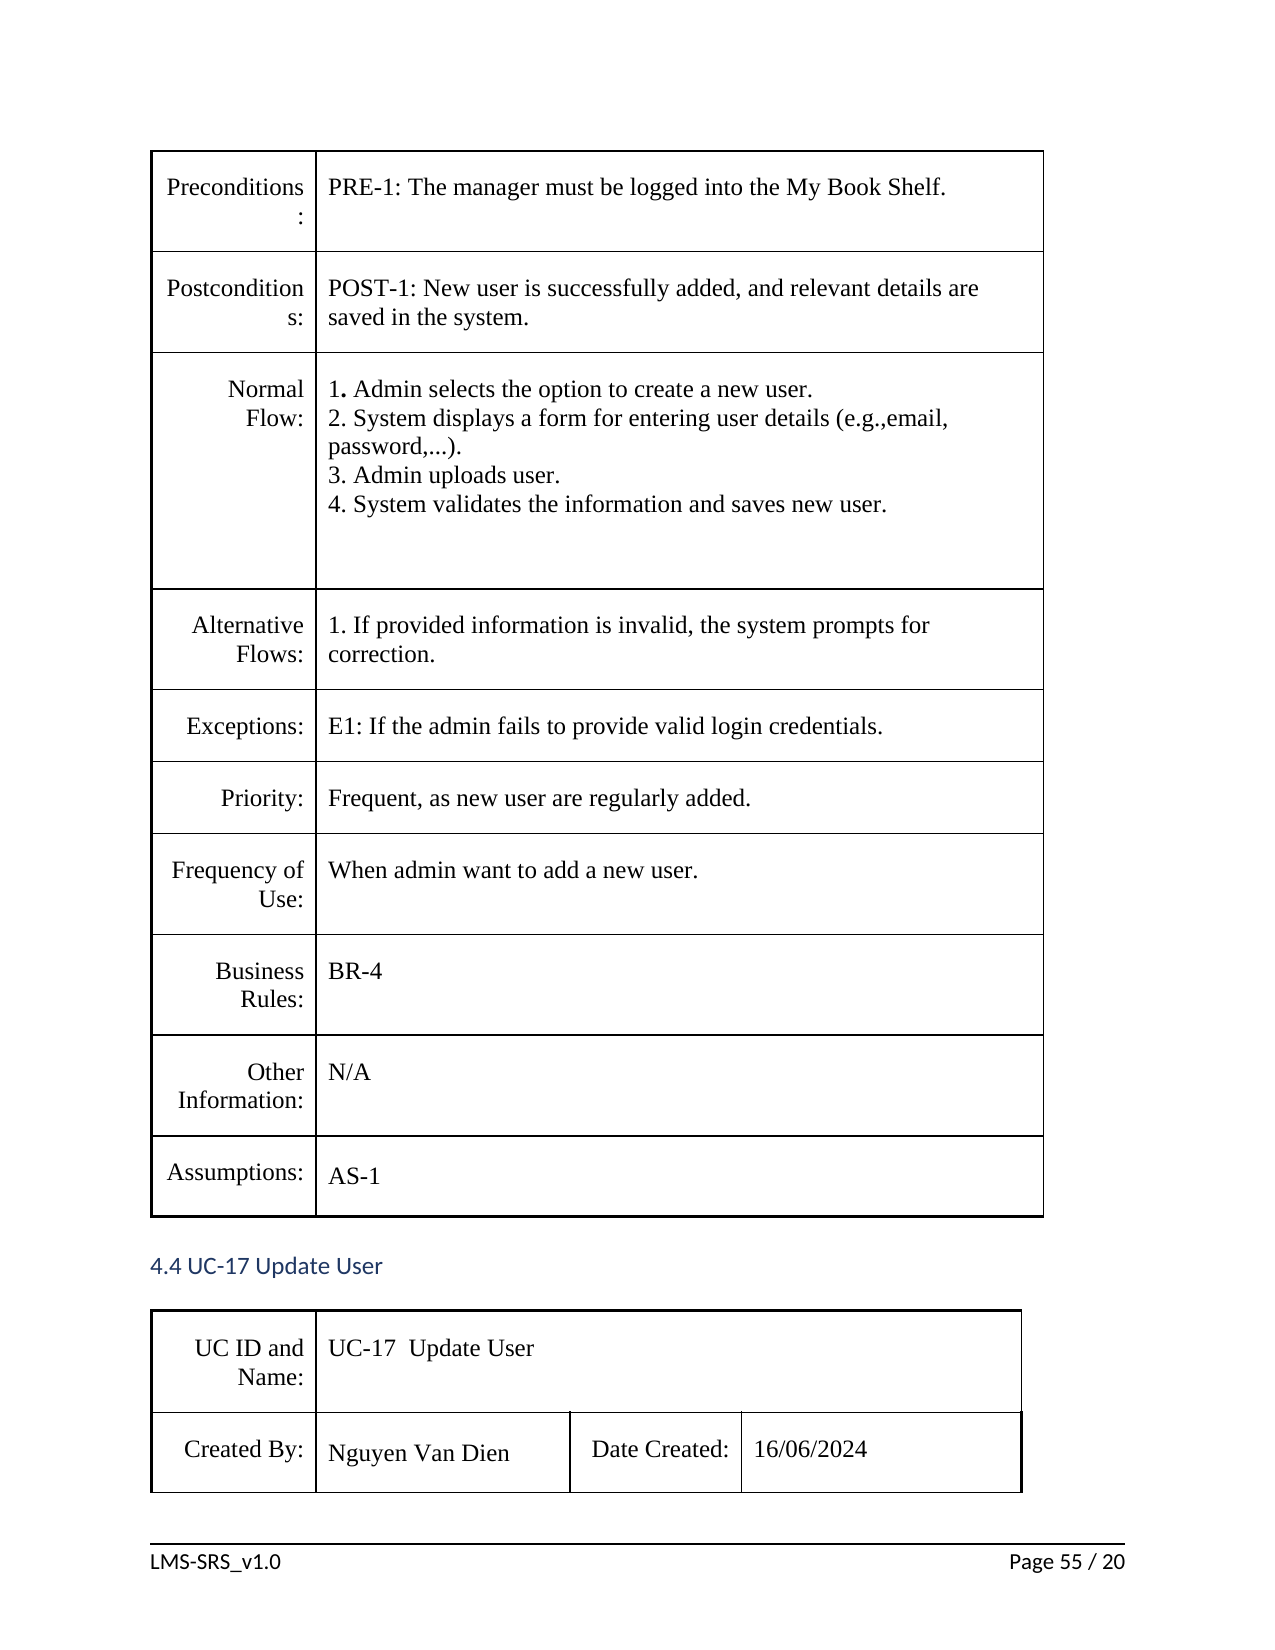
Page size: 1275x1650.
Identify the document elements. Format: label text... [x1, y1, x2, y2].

table_cell Frequent, as new user are regularly added. [317, 762, 1043, 833]
table_cell Postconditions: [153, 252, 315, 351]
table_cell Preconditions: [153, 152, 315, 251]
table_cell 1. Admin selects the option to create a new user. 2. System displays a form for entering user details (e.g.,email, password,...). 3. Admin uploads user. 4. System validates the information and saves new user. [317, 353, 1043, 588]
table_cell Other Information: [153, 1036, 315, 1135]
table_cell Priority: [153, 762, 315, 833]
table_cell Exceptions: [153, 690, 315, 761]
table_cell Created By: [153, 1413, 315, 1492]
table_cell Business Rules: [153, 935, 315, 1034]
table_cell Nguyen Van Dien [317, 1413, 569, 1492]
table_cell E1: If the admin fails to provide valid login credentials. [317, 690, 1043, 761]
table_cell Frequency of Use: [153, 834, 315, 933]
table_cell N/A [317, 1036, 1043, 1135]
table_header UC-17 Update User [317, 1312, 1021, 1411]
table_cell PRE-1: The manager must be logged into the My Book Shelf. [317, 152, 1043, 251]
table_header UC ID and Name: [153, 1312, 315, 1411]
subtitle 4.4 UC-17 Update User [150, 1251, 1125, 1281]
table_cell Assumptions: [153, 1137, 315, 1215]
table_cell Normal Flow: [153, 353, 315, 588]
table_cell Alternative Flows: [153, 590, 315, 689]
table_cell 1. If provided information is invalid, the system prompts for correction. [317, 590, 1043, 689]
table_cell POST-1: New user is successfully added, and relevant details are saved in the system. [317, 252, 1043, 351]
table_cell AS-1 [317, 1137, 1043, 1215]
table_cell When admin want to add a new user. [317, 834, 1043, 933]
table_cell BR-4 [317, 935, 1043, 1034]
table_cell Date Created: [571, 1413, 741, 1492]
table_cell 16/06/2024 [742, 1413, 1020, 1492]
